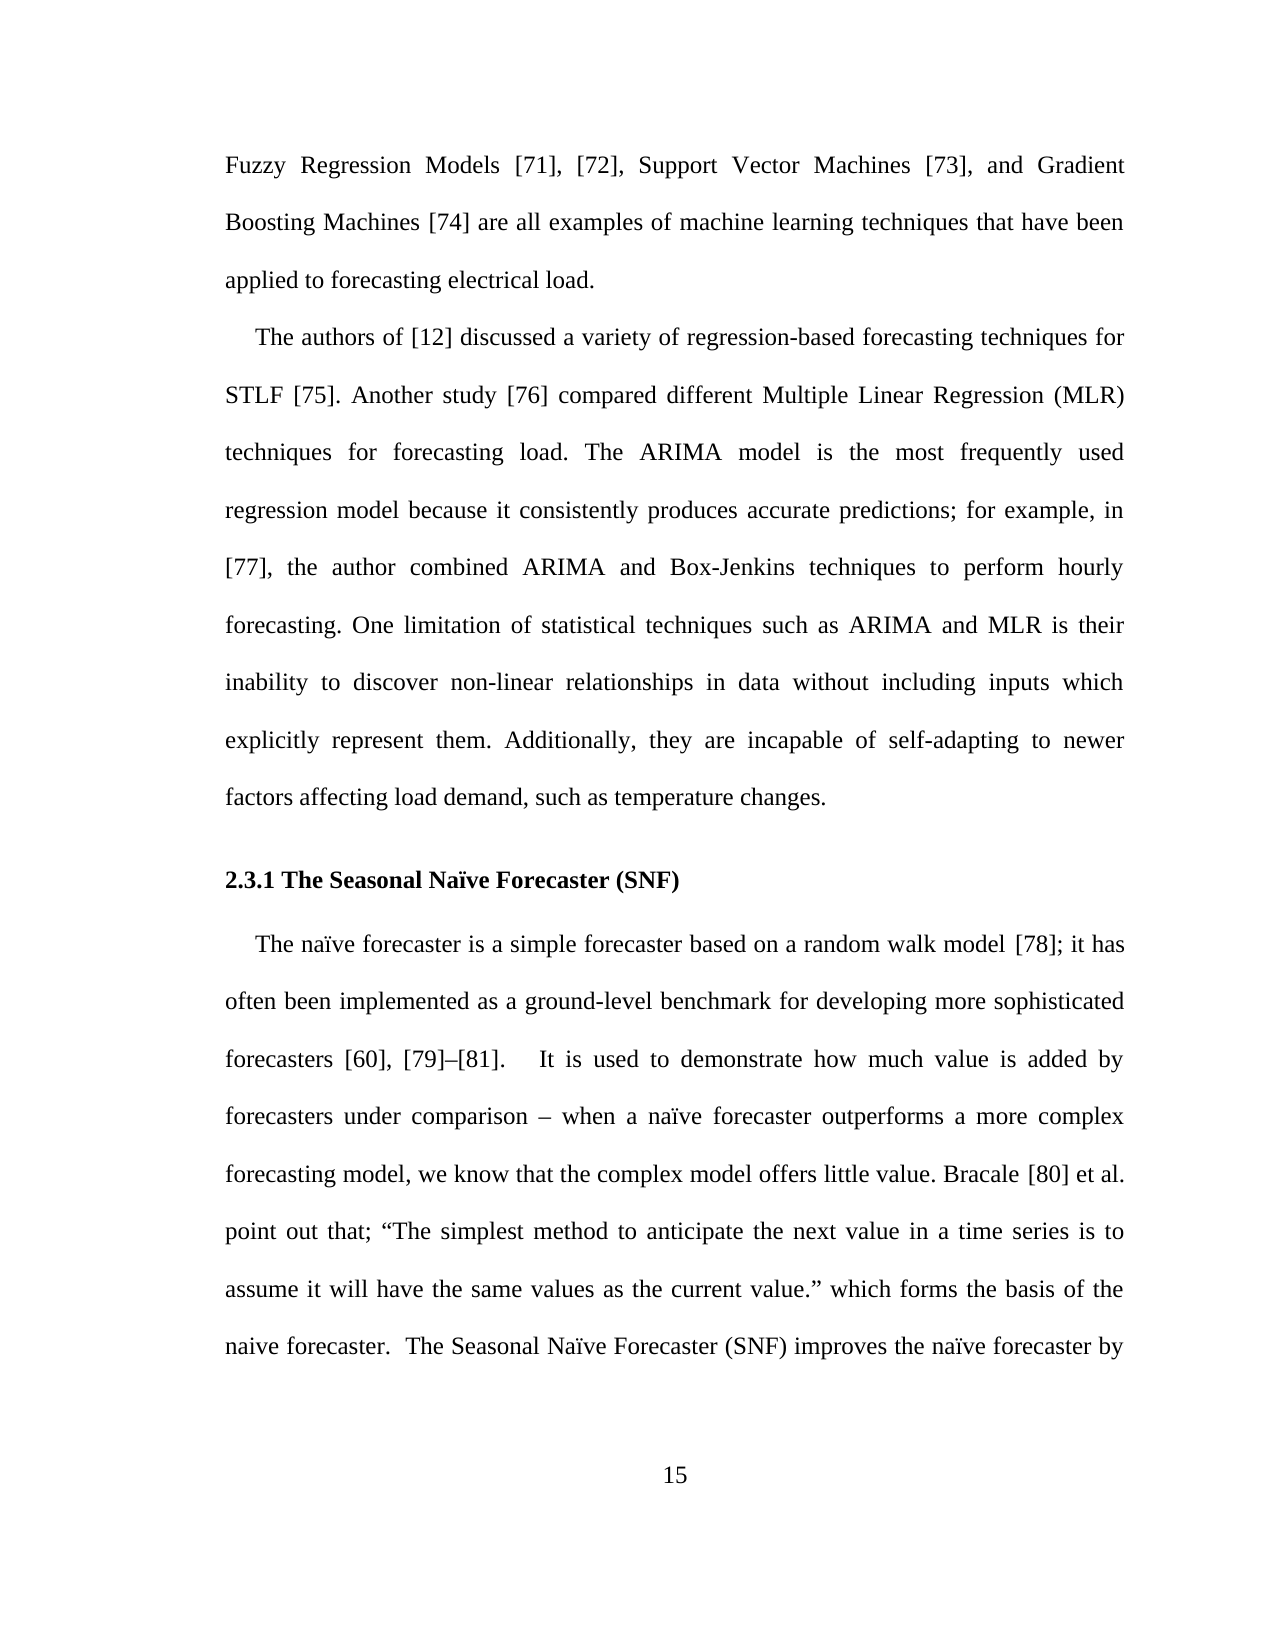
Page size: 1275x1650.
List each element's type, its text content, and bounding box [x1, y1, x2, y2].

text The authors of [12] discussed a variety of regression-based forecasting techniques for STLF [75]. Another study [76] compared different Multiple Linear Regression (MLR) techniques for forecasting load. The ARIMA model is the most frequently used regression model because it consistently produces accurate predictions; for example, in [77], the author combined ARIMA and Box-Jenkins techniques to perform hourly forecasting. One limitation of statistical techniques such as ARIMA and MLR is their inability to discover non-linear relationships in data without including inputs which explicitly represent them. Additionally, they are incapable of self-adapting to newer factors affecting load demand, such as temperature changes. [225, 322, 1125, 811]
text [225, 150, 1125, 294]
subtitle 2.3.1 The Seasonal Naïve Forecaster (SNF) [225, 865, 1125, 894]
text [225, 929, 1125, 1360]
